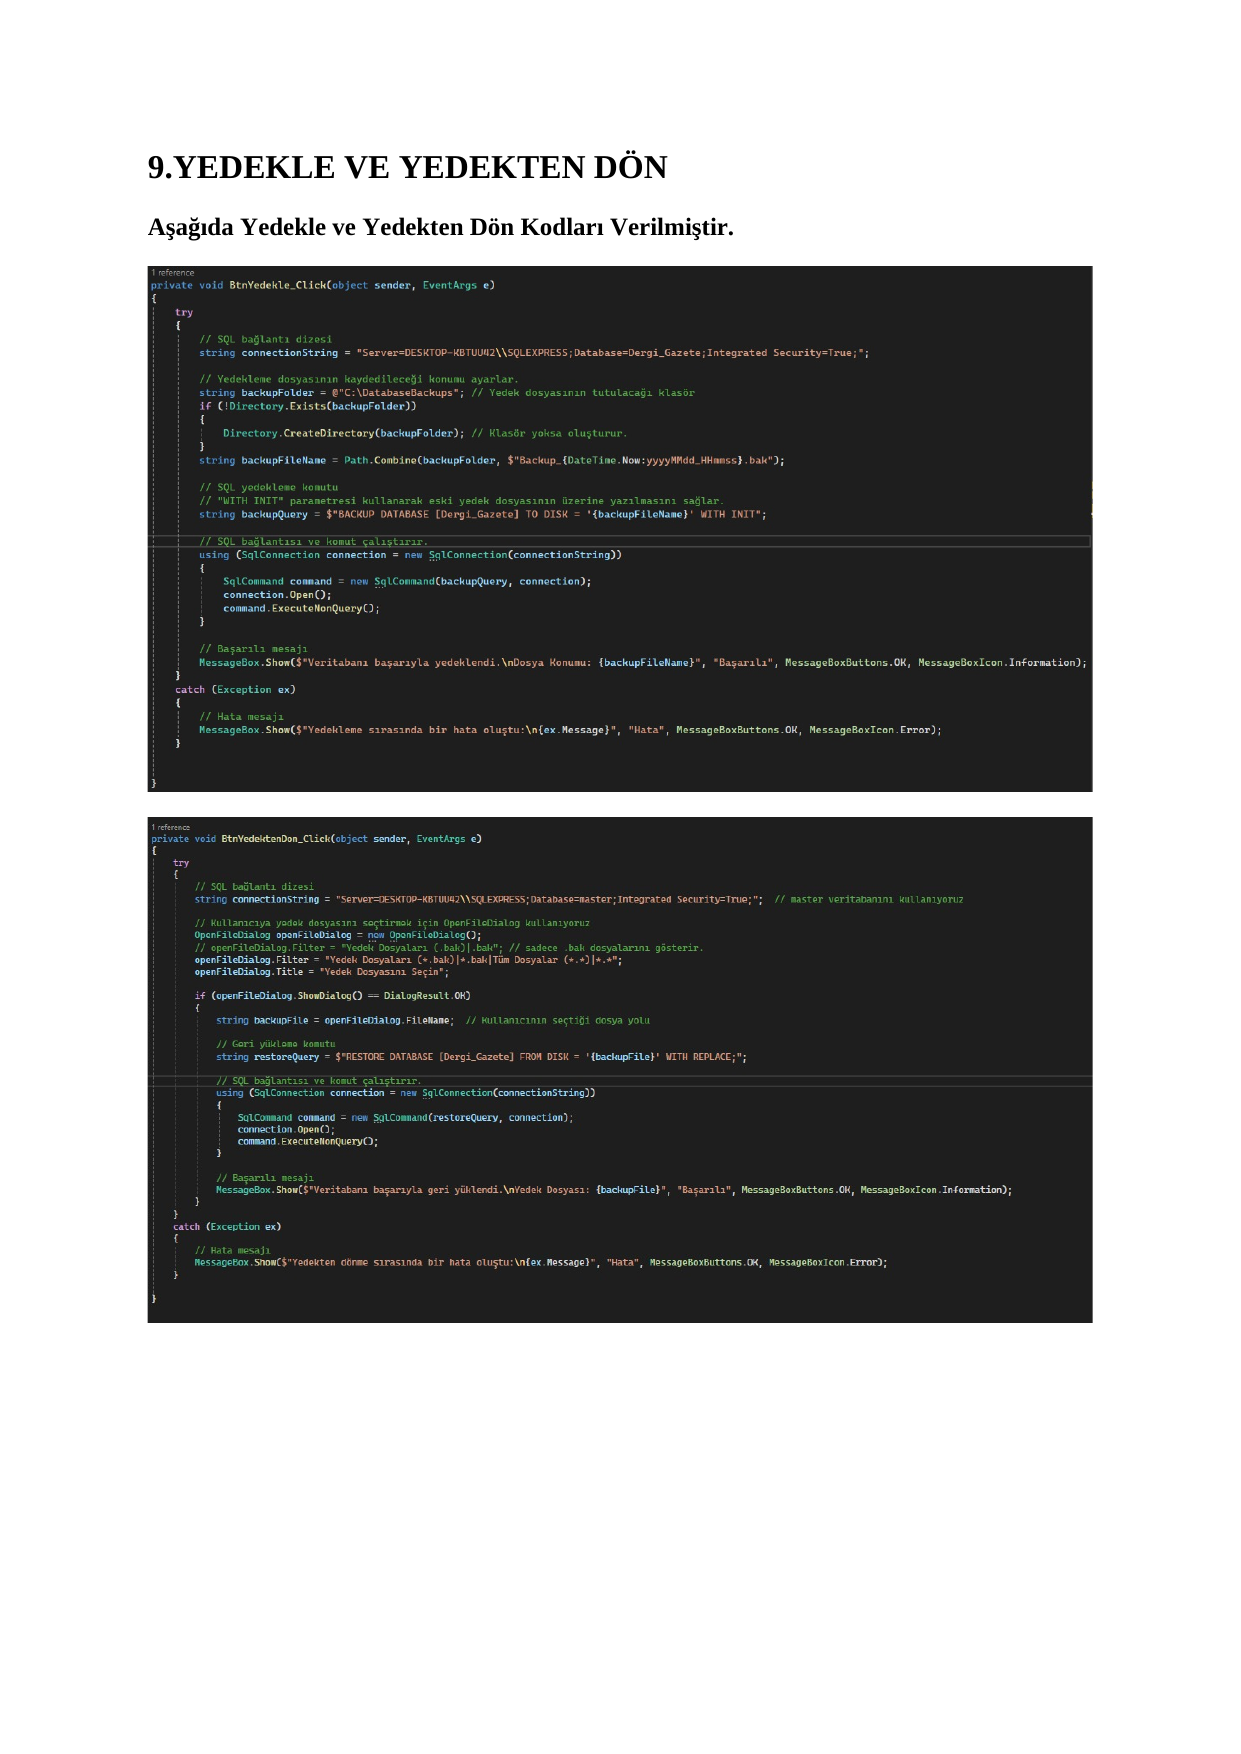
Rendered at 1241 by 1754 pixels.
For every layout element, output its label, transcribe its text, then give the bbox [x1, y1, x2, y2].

picture [147, 817, 1093, 1323]
text Aşağıda Yedekle ve Yedekten Dön Kodları Verilmiştir. [148, 212, 1093, 241]
text 9.YEDEKLE VE YEDEKTEN DÖN [148, 148, 1093, 186]
picture [147, 266, 1093, 792]
